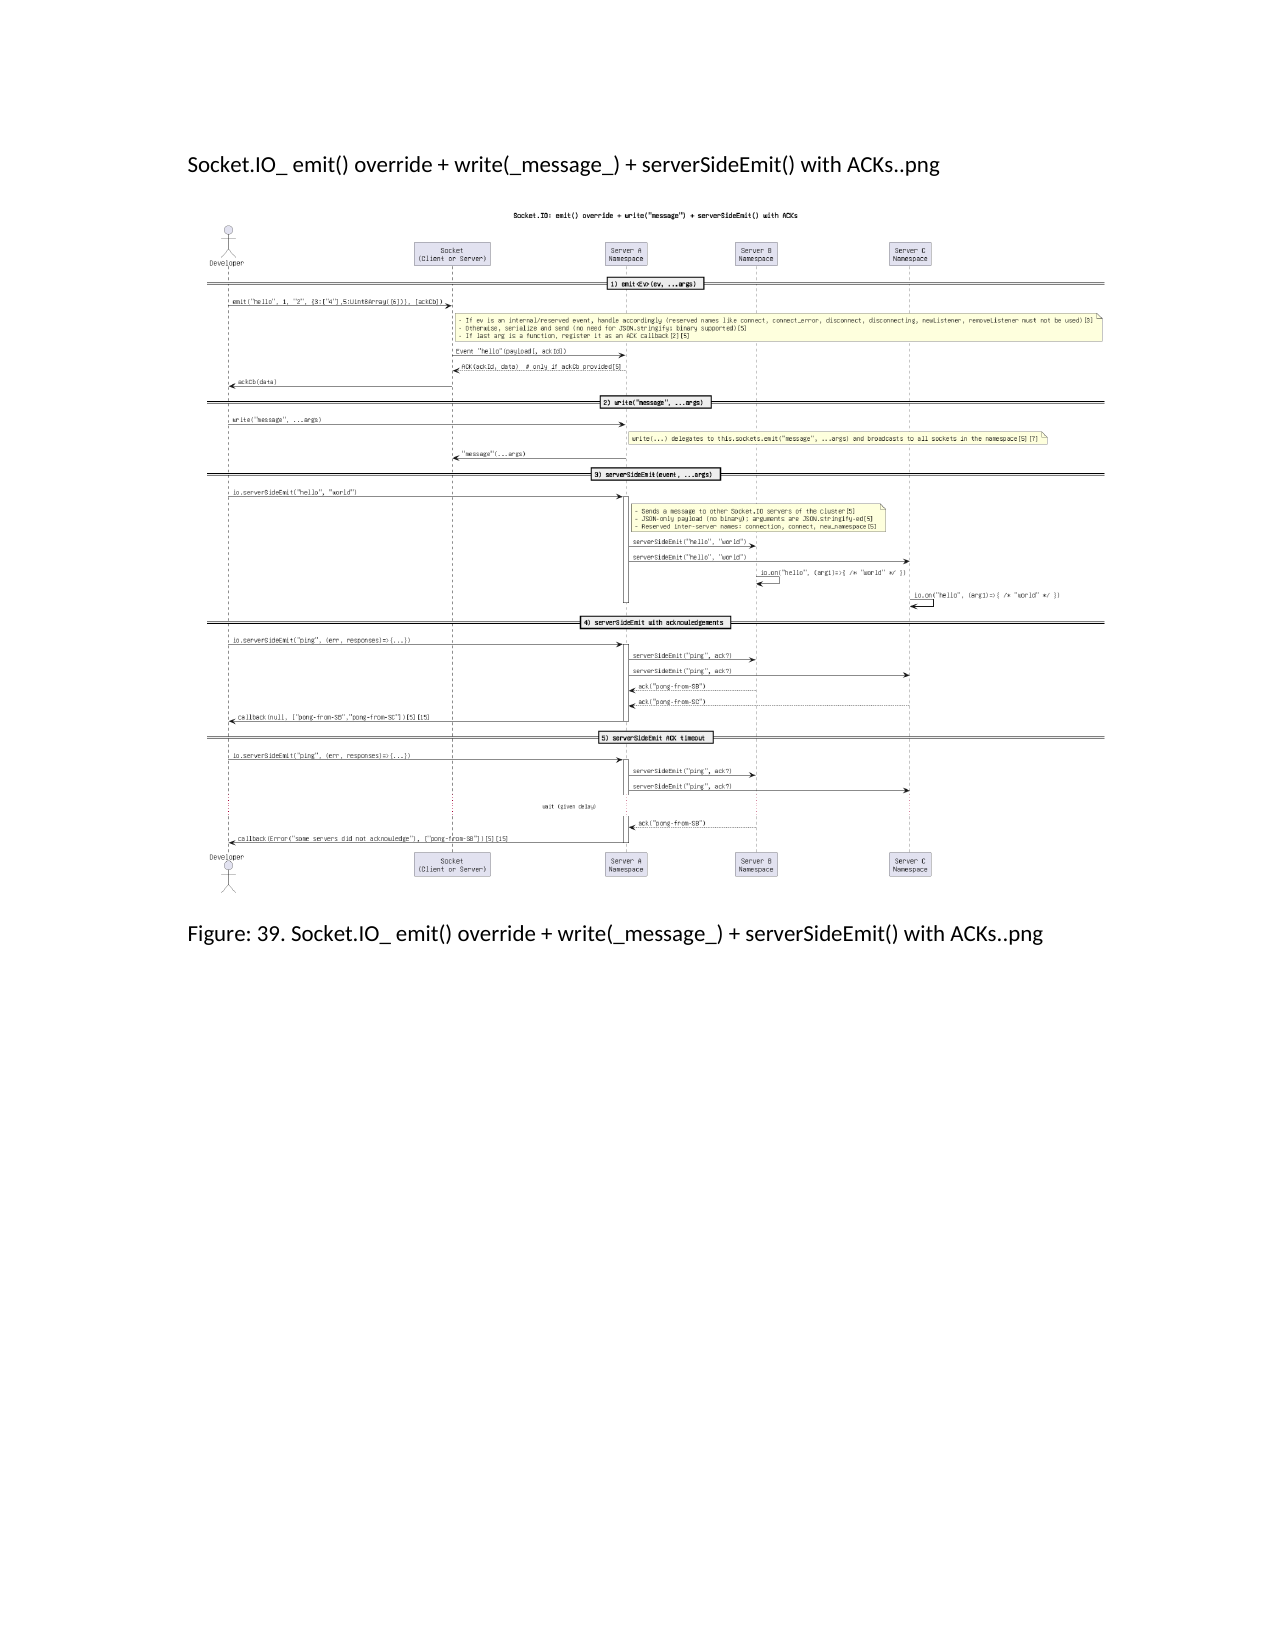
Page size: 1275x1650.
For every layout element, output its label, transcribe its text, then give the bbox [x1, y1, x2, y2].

text Figure: 39. Socket.IO_ emit() override + write(_message_) + serverSideEmit() with ACKs..png [187, 919, 1087, 948]
text Socket.IO_ emit() override + write(_message_) + serverSideEmit() with ACKs..png [187, 150, 1087, 178]
picture [206, 203, 1107, 895]
